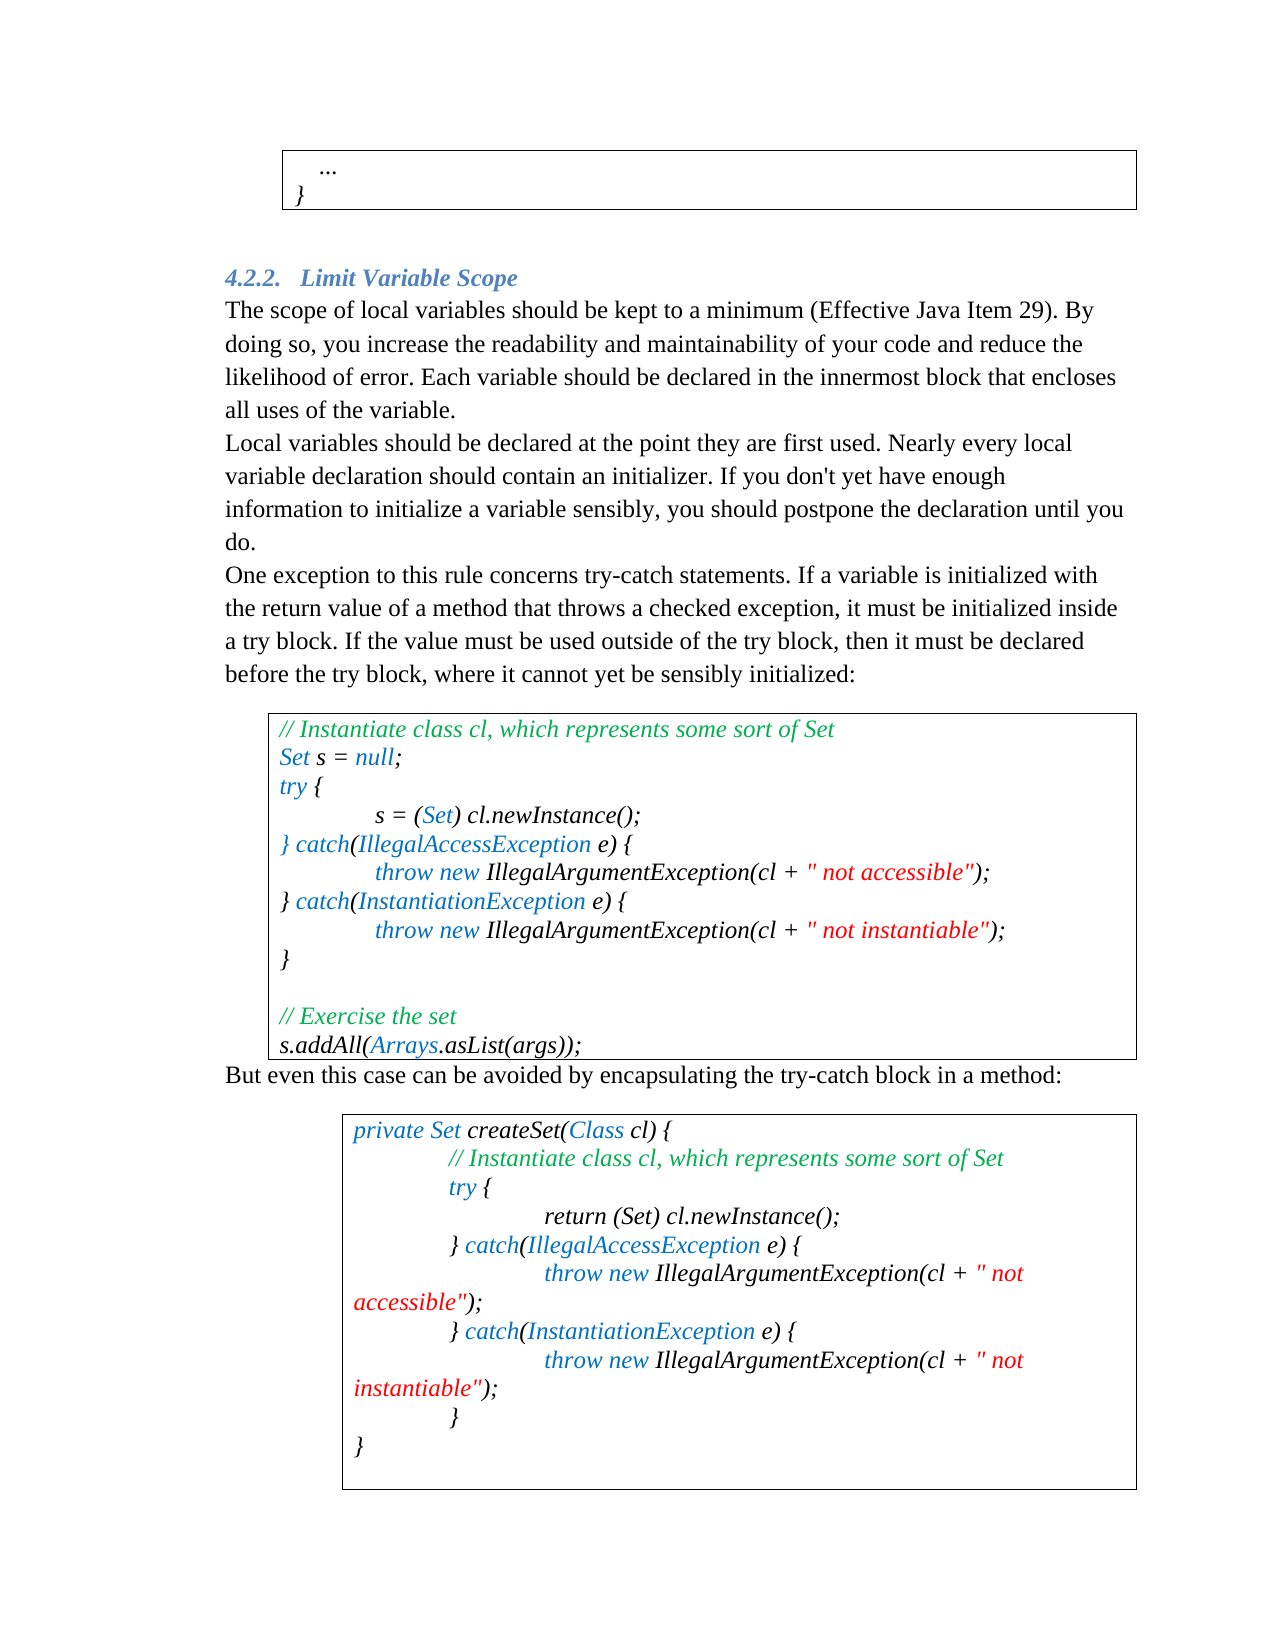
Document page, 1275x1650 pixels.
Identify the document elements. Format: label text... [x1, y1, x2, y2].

text But even this case can be avoided by encapsulating the try-catch block in a method: [150, 1060, 1125, 1088]
list One exception to this rule concerns try-catch statements. If a variable is initialized with the return value of a method that throws a checked exception, it must be initialized inside a try block. If the value must be used outside of the try block, then it must be declared before the try block, where it cannot yet be sensibly initialized: [225, 560, 1125, 688]
table_header // Instantiate class cl, which represents some sort of Set Set s = null; try { s = (Set) cl.newInstance(); } catch(IllegalAccessException e) { throw new IllegalArgumentException(cl + " not accessible"); } catch(InstantiationException e) { throw new IllegalArgumentException(cl + " not instantiable"); } // Exercise the set s.addAll(Arrays.asList(args)); [269, 714, 1136, 1059]
list Local variables should be declared at the point they are first used. Nearly every local variable declaration should contain an initializer. If you don't yet have enough information to initialize a variable sensibly, you should postpone the declaration until you do. [225, 428, 1125, 556]
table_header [343, 1115, 1136, 1488]
list The scope of local variables should be kept to a minimum (Effective Java Item 29). By doing so, you increase the readability and maintainability of your code and reduce the likelihood of error. Each variable should be declared in the innermost block that encloses all uses of the variable. [225, 296, 1125, 423]
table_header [283, 151, 1136, 208]
subtitle Limit Variable Scope [225, 263, 1125, 291]
